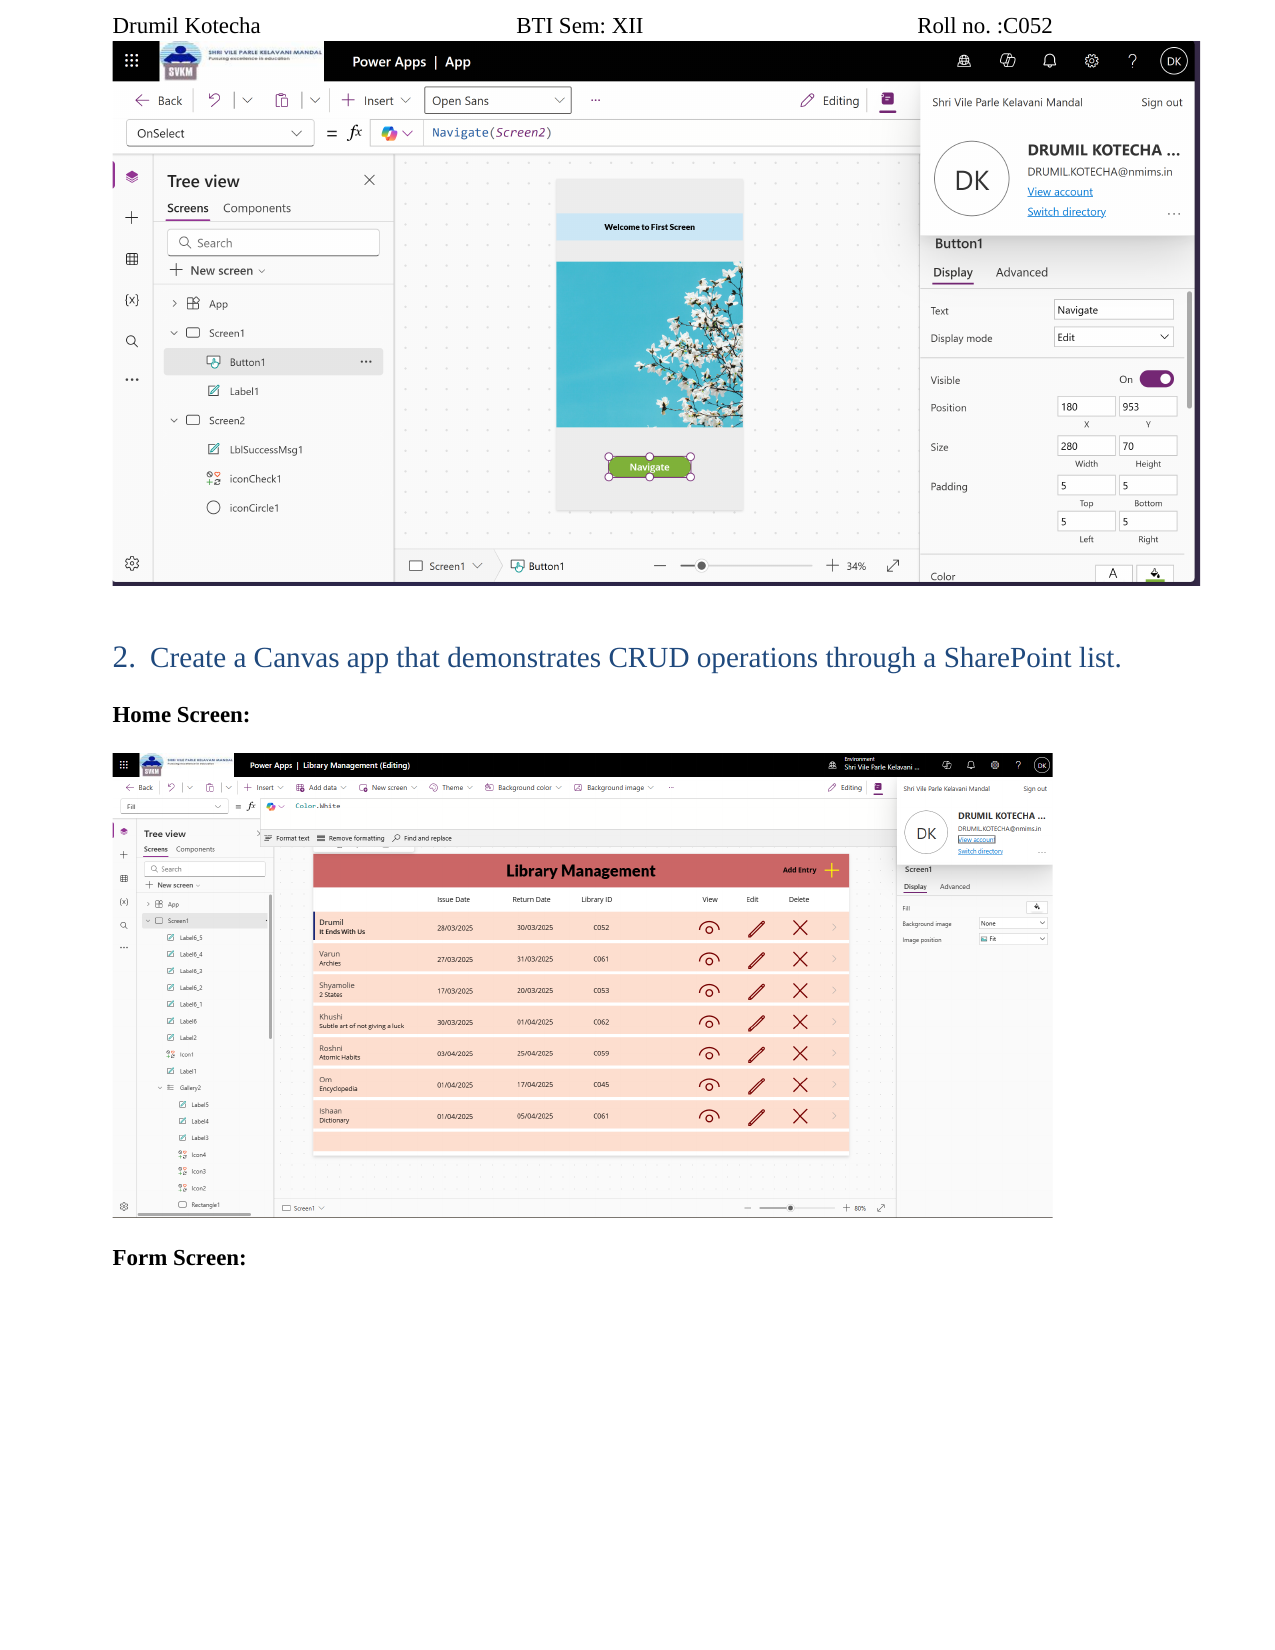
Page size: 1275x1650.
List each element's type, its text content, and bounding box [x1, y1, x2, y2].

text Form Screen: [112, 1244, 1200, 1270]
picture [112, 41, 1200, 586]
picture [112, 753, 1053, 1218]
list Create a Canvas app that demonstrates CRUD operations through a SharePoint list. [112, 638, 1200, 674]
text Home Screen: [112, 701, 1200, 727]
